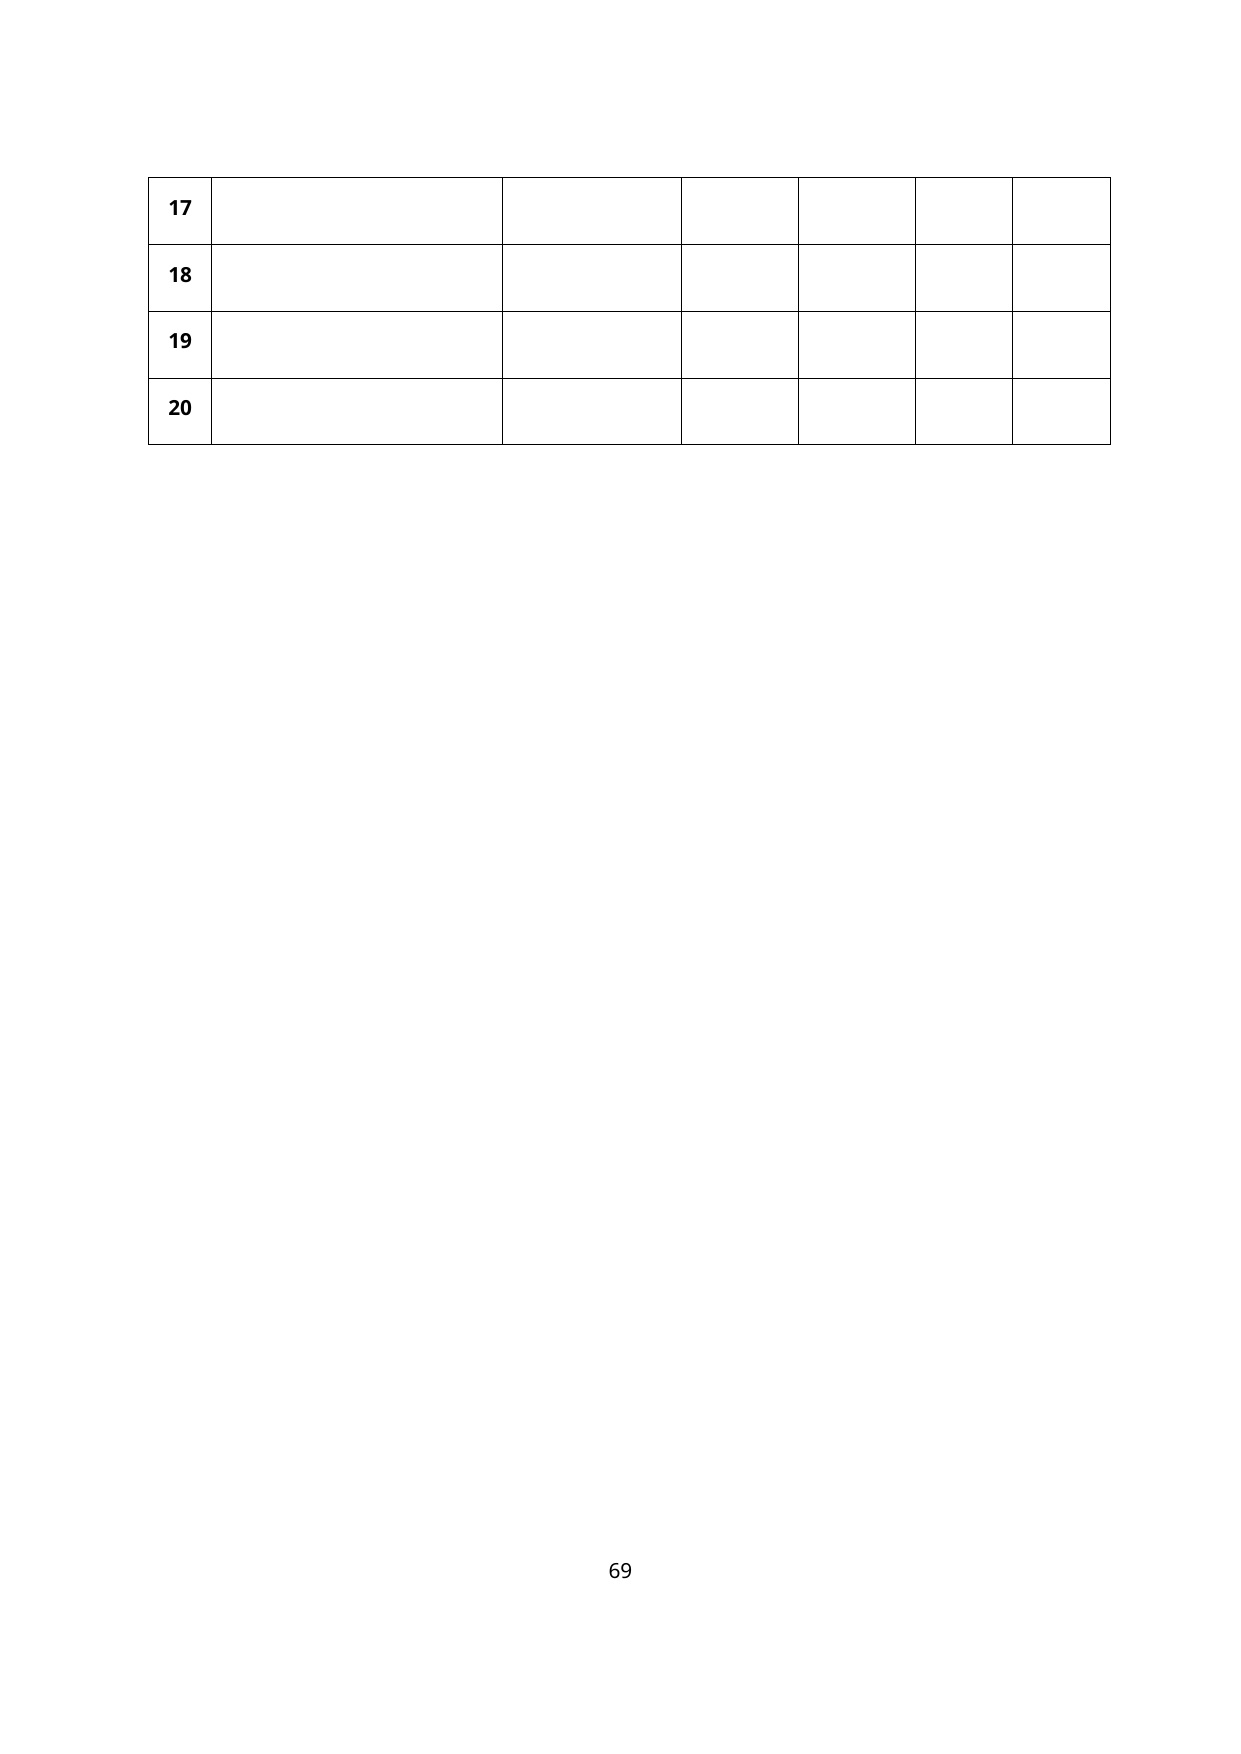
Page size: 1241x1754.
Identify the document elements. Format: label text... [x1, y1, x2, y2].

table_cell 19 [149, 312, 211, 377]
table_cell [682, 245, 798, 311]
table_cell [682, 178, 798, 244]
table_cell 18 [149, 245, 211, 311]
table_cell [503, 312, 681, 377]
table_cell [212, 379, 502, 444]
table_cell 17 [149, 178, 211, 244]
table_cell [212, 312, 502, 377]
table_cell [799, 379, 915, 444]
table_cell [1013, 379, 1110, 444]
table_cell [212, 178, 502, 244]
table_cell [1013, 245, 1110, 311]
table_cell [503, 379, 681, 444]
table_cell [503, 245, 681, 311]
table_cell [682, 312, 798, 377]
table_cell [799, 178, 915, 244]
table_cell 20 [149, 379, 211, 444]
table_cell [1013, 178, 1110, 244]
table_cell [916, 245, 1012, 311]
table_cell [799, 312, 915, 377]
table_cell [799, 245, 915, 311]
table_cell [682, 379, 798, 444]
table_cell [1013, 312, 1110, 377]
table_cell [212, 245, 502, 311]
table_cell [916, 379, 1012, 444]
table_cell [916, 312, 1012, 377]
table_cell [916, 178, 1012, 244]
table_cell [503, 178, 681, 244]
